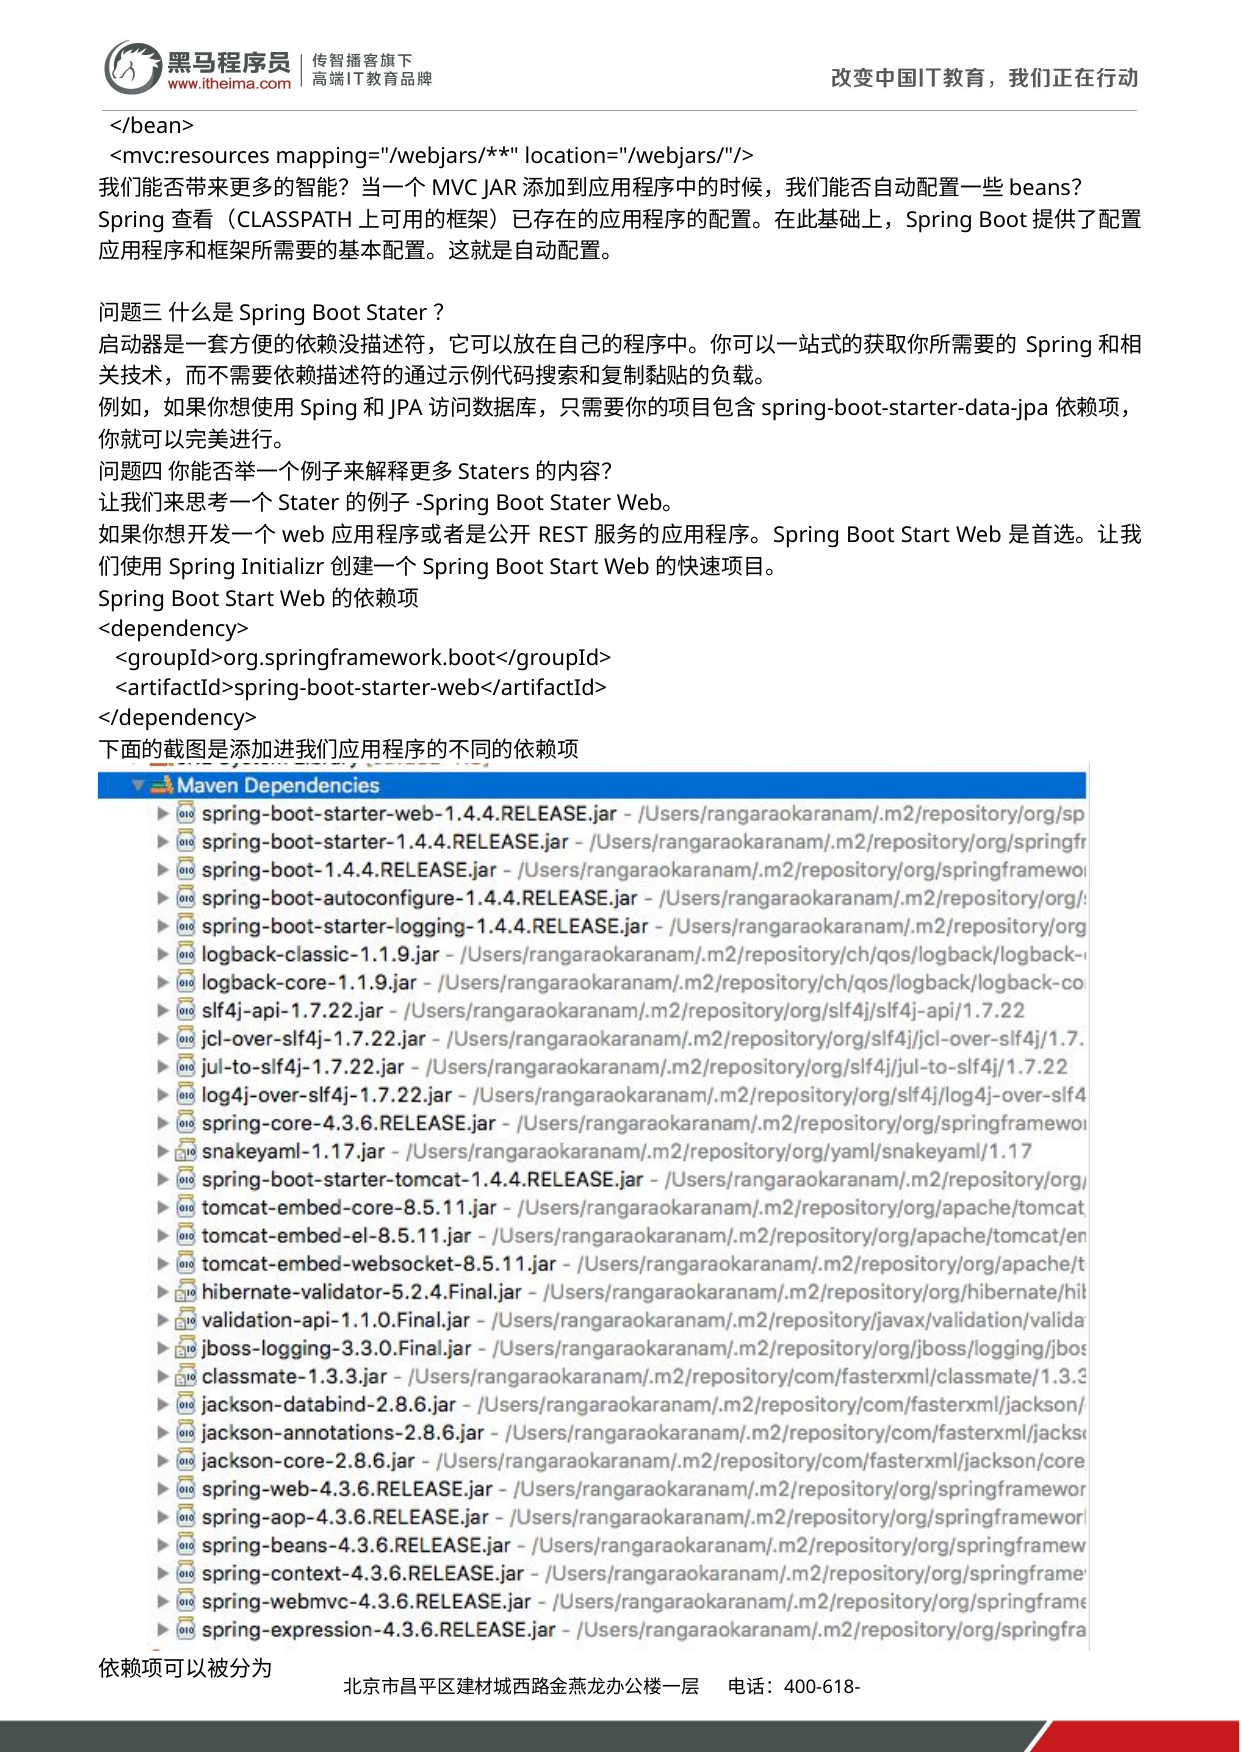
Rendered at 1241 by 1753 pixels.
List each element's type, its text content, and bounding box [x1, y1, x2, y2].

text Spring 查看（CLASSPATH 上可用的框架）已存在的应用程序的配置。在此基础上，Spring Boot 提供了配置应用程序和框架所需要的基本配置。这就是自动配置。 [98, 202, 1142, 265]
text <artifactId>spring-boot-starter-web</artifactId> [98, 672, 1142, 702]
text 让我们来思考一个 Stater 的例子 -Spring Boot Stater Web。 [98, 485, 1142, 517]
text <dependency> [98, 612, 1142, 642]
picture [0, 1710, 1240, 1752]
text 问题三 什么是 Spring Boot Stater ？ [98, 295, 1142, 327]
text 依赖项可以被分为 [98, 1651, 1142, 1682]
text Spring Boot Start Web 的依赖项 [98, 581, 1142, 612]
picture [97, 763, 1090, 1651]
text 例如，如果你想使用 Sping 和 JPA 访问数据库，只需要你的项目包含 spring-boot-starter-data-jpa 依赖项，你就可以完美进行。 [98, 390, 1142, 454]
text </bean> [98, 110, 1142, 140]
text <groupId>org.springframework.boot</groupId> [98, 642, 1142, 672]
text 如果你想开发一个 web 应用程序或者是公开 REST 服务的应用程序。Spring Boot Start Web 是首选。让我们使用 Spring Initializr 创建一个 Spring Boot Start Web 的快速项目。 [98, 517, 1142, 581]
text 启动器是一套方便的依赖没描述符，它可以放在自己的程序中。你可以一站式的获取你所需要的 Spring 和相关技术，而不需要依赖描述符的通过示例代码搜索和复制黏贴的负载。 [98, 327, 1142, 390]
picture [100, 38, 1140, 110]
text <mvc:resources mapping="/webjars/**" location="/webjars/"/> [98, 140, 1142, 170]
text </dependency> [98, 702, 1142, 732]
text 问题四 你能否举一个例子来解释更多 Staters 的内容？ [98, 454, 1142, 485]
text 我们能否带来更多的智能？当一个 MVC JAR 添加到应用程序中的时候，我们能否自动配置一些 beans？ [98, 170, 1142, 202]
text 下面的截图是添加进我们应用程序的不同的依赖项 [98, 732, 1142, 763]
